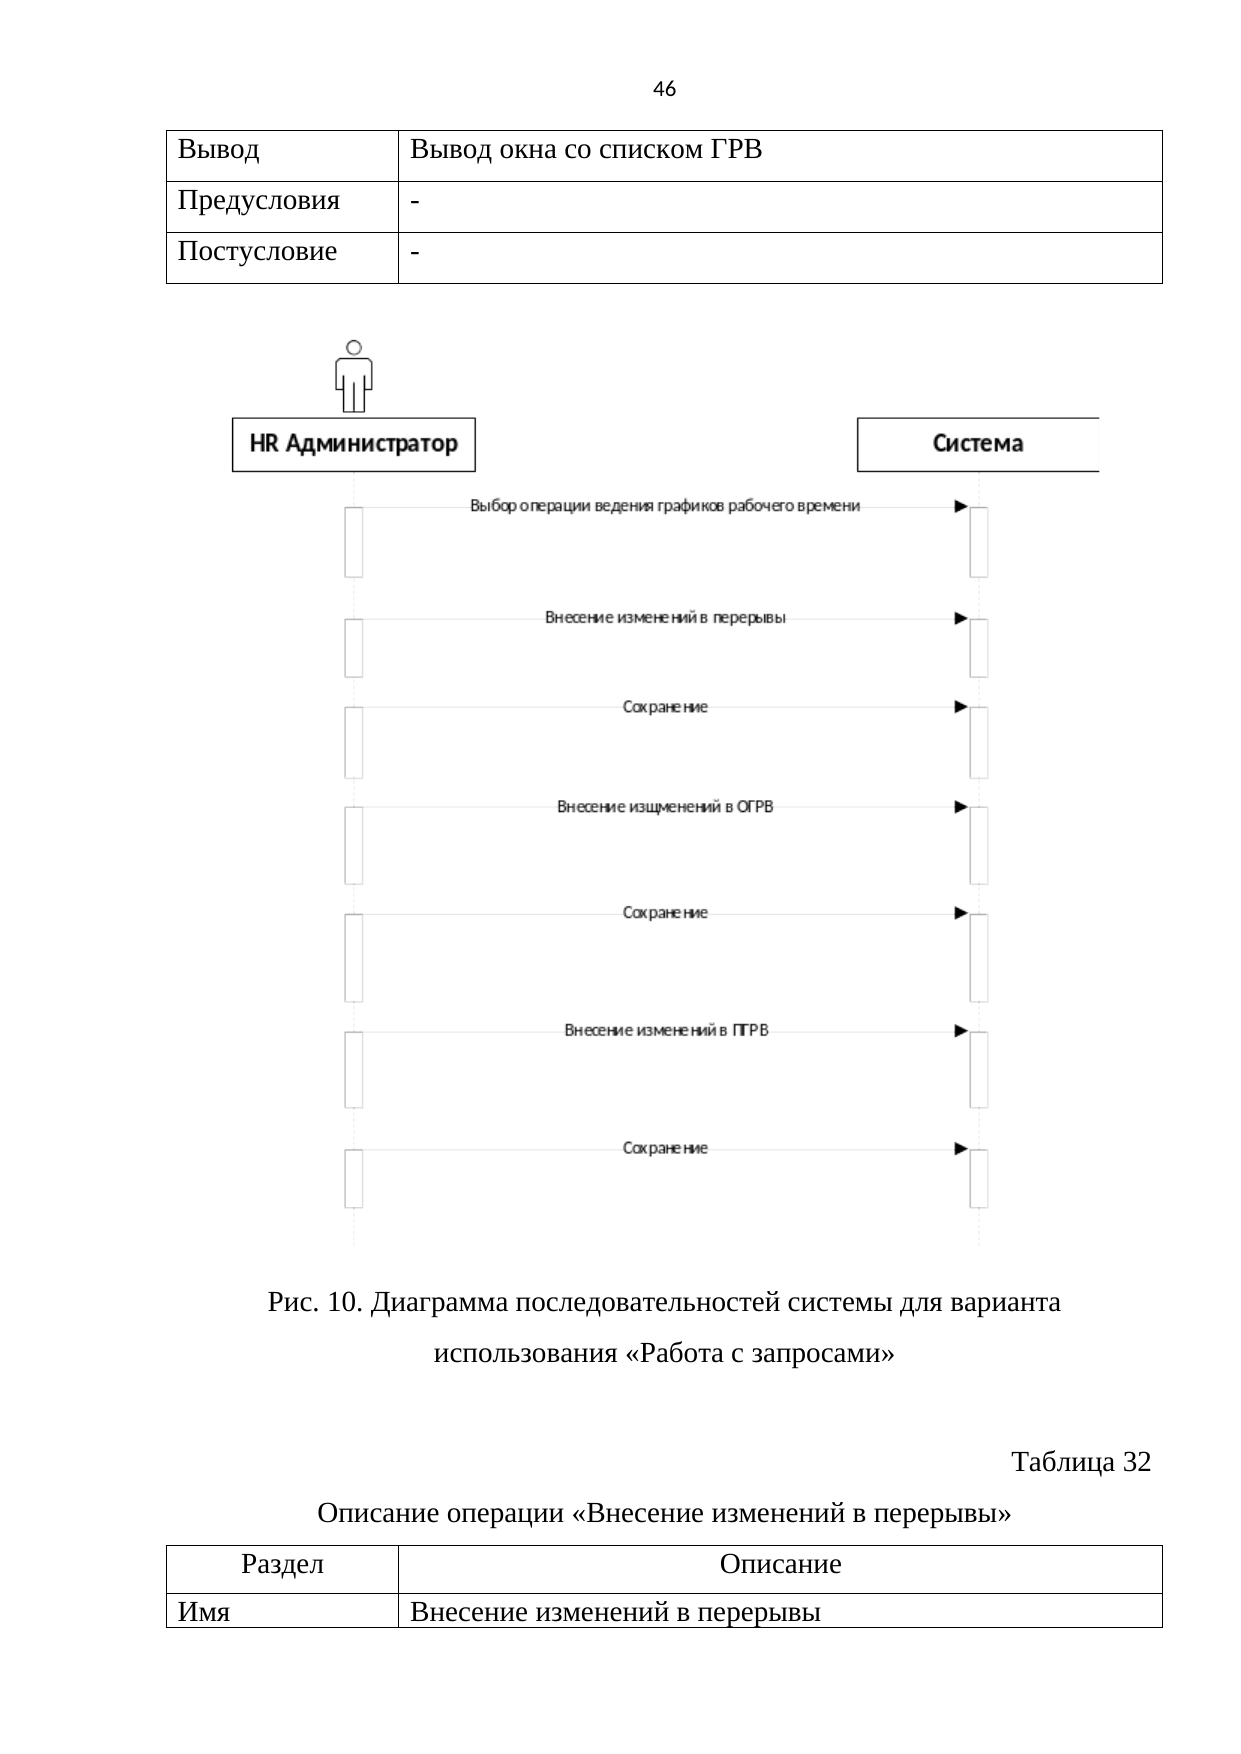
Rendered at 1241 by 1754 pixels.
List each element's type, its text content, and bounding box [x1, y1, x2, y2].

table_cell Постусловие [167, 233, 398, 283]
table_header Раздел [167, 1546, 398, 1593]
table_cell Предусловия [167, 182, 398, 232]
text Таблица 32 [177, 1444, 1152, 1478]
table_cell - [399, 182, 1162, 232]
table_cell - [399, 233, 1162, 283]
table_cell Вывод окна со списком ГРВ [399, 131, 1162, 181]
table_cell Вывод [167, 131, 398, 181]
text Рис. 10. Диаграмма последовательностей системы для варианта использования «Работа с запросами» [177, 1284, 1152, 1368]
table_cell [399, 1594, 1162, 1627]
text Описание операции «Внесение изменений в перерывы» [177, 1495, 1152, 1528]
table_cell Имя [167, 1594, 398, 1627]
table_header Описание [399, 1546, 1162, 1593]
